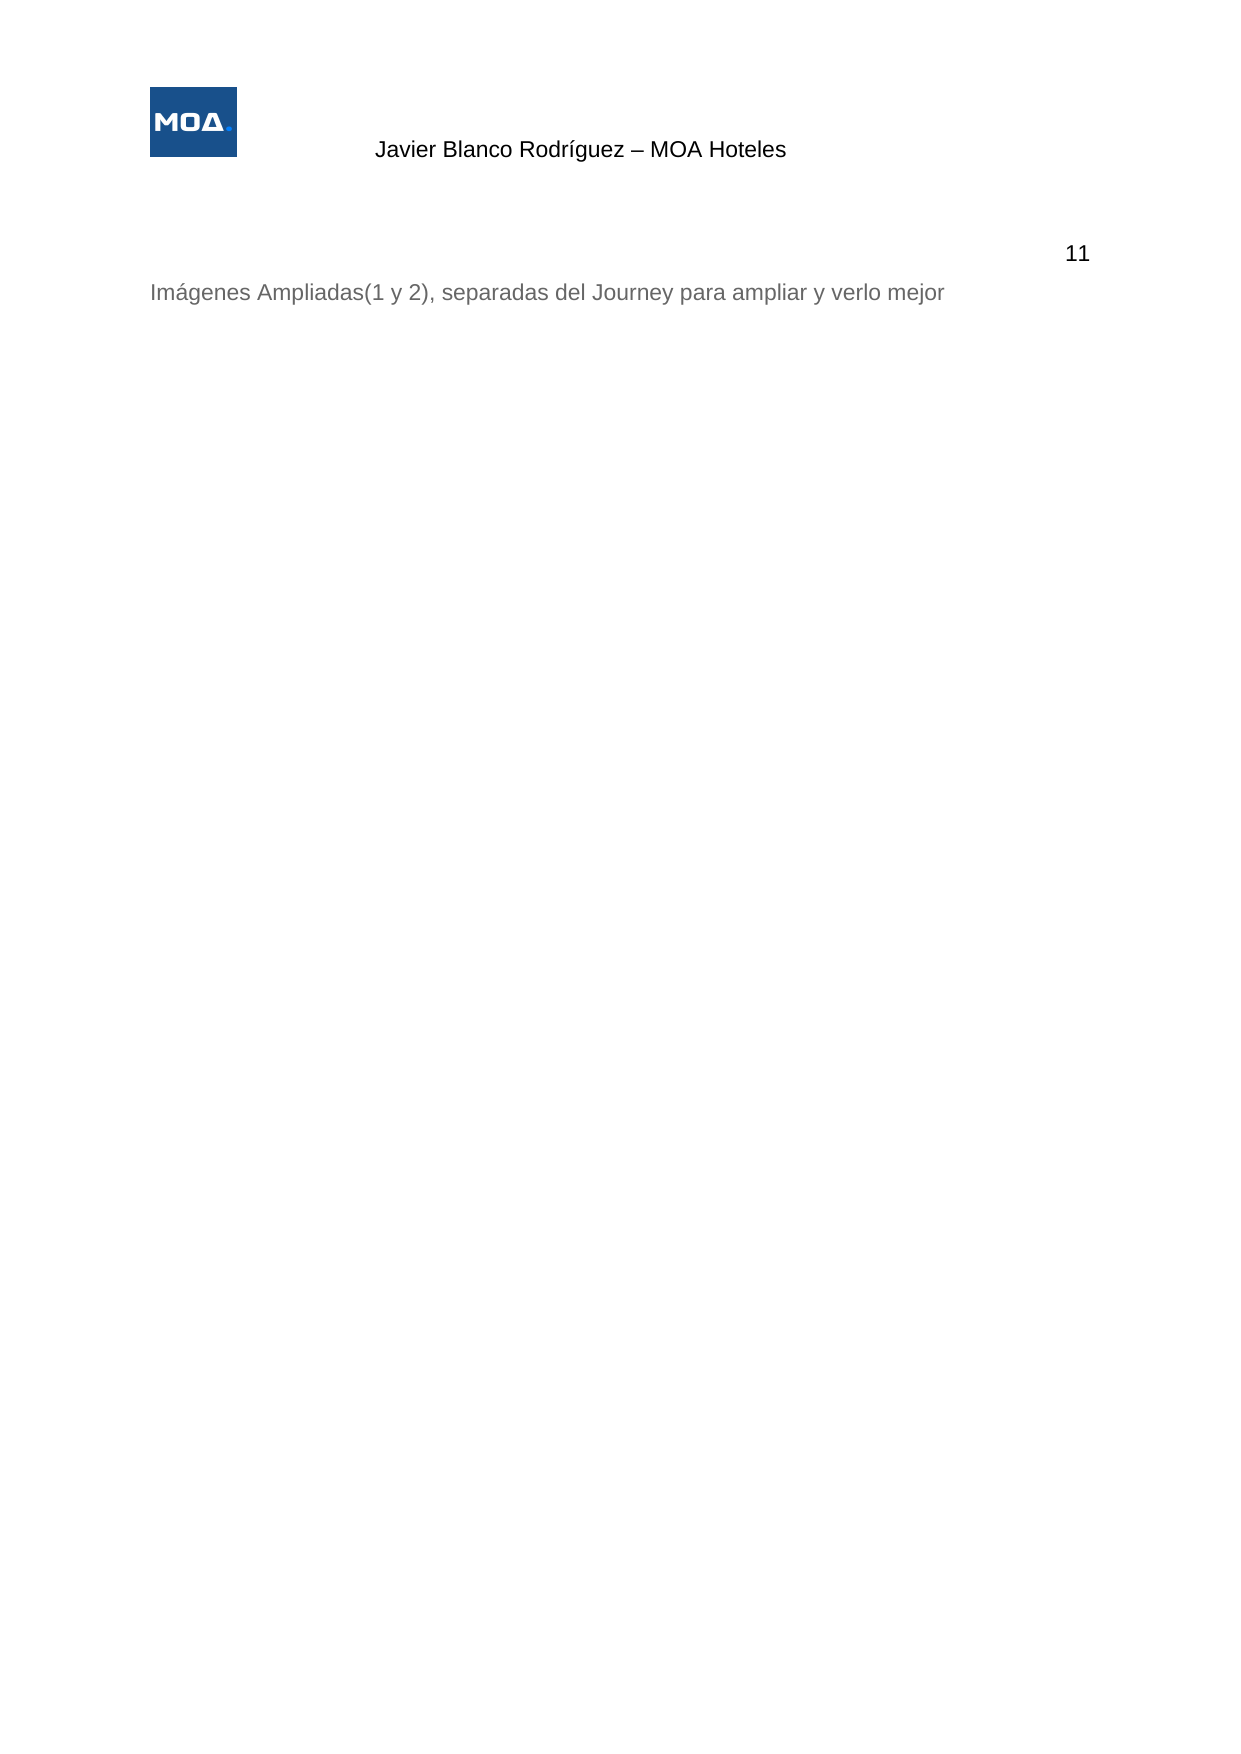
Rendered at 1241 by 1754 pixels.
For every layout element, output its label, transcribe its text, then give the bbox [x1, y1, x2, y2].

subtitle Imágenes Ampliadas(1 y 2), separadas del Journey para ampliar y verlo mejor [150, 279, 1090, 305]
picture [150, 87, 237, 157]
